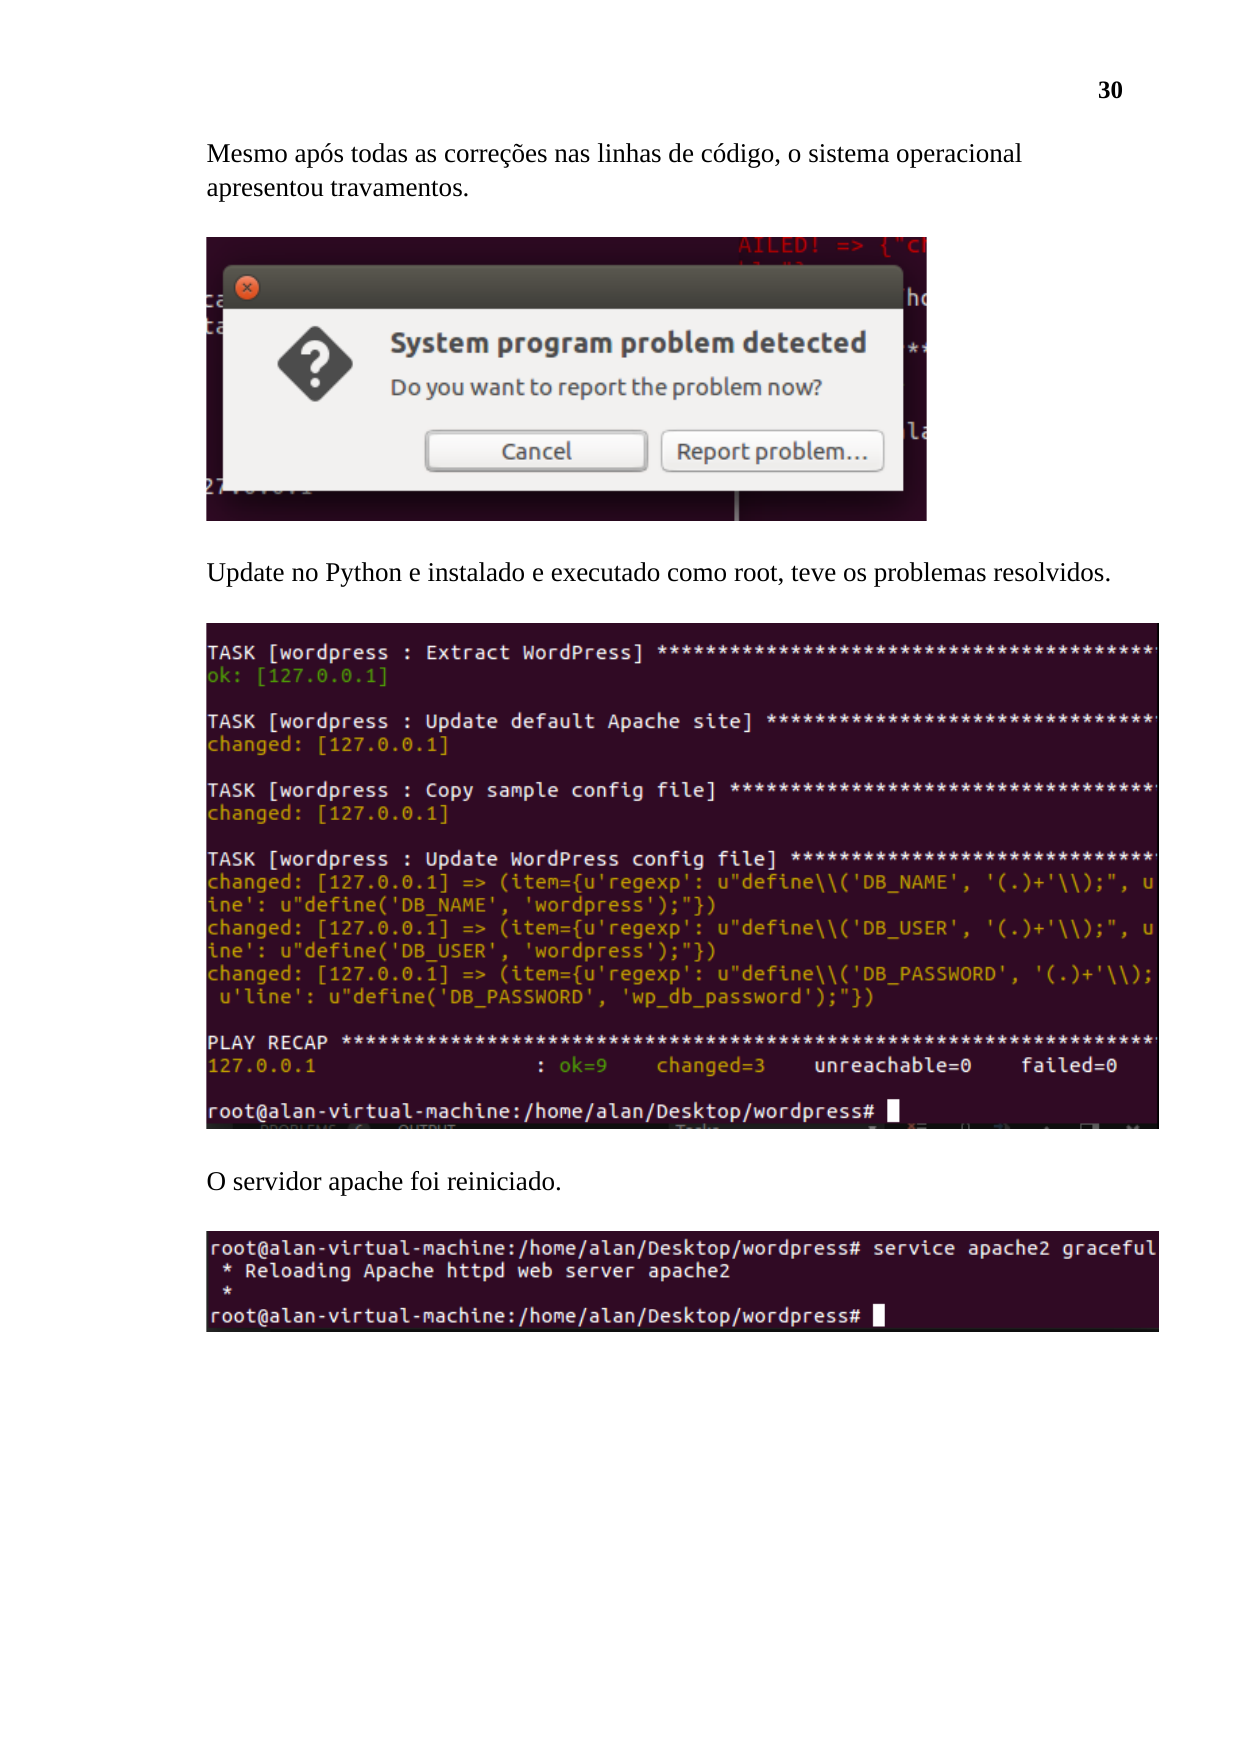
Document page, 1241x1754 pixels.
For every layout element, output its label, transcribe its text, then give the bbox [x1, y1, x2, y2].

text Mesmo após todas as correções nas linhas de código, o sistema operacional apresentou travamentos. [206, 137, 1129, 202]
picture [206, 237, 927, 521]
text O servidor apache foi reiniciado. [206, 1164, 1129, 1196]
picture [206, 1231, 1159, 1332]
text Update no Python e instalado e executado como root, teve os problemas resolvidos. [206, 556, 1129, 587]
picture [206, 623, 1159, 1129]
